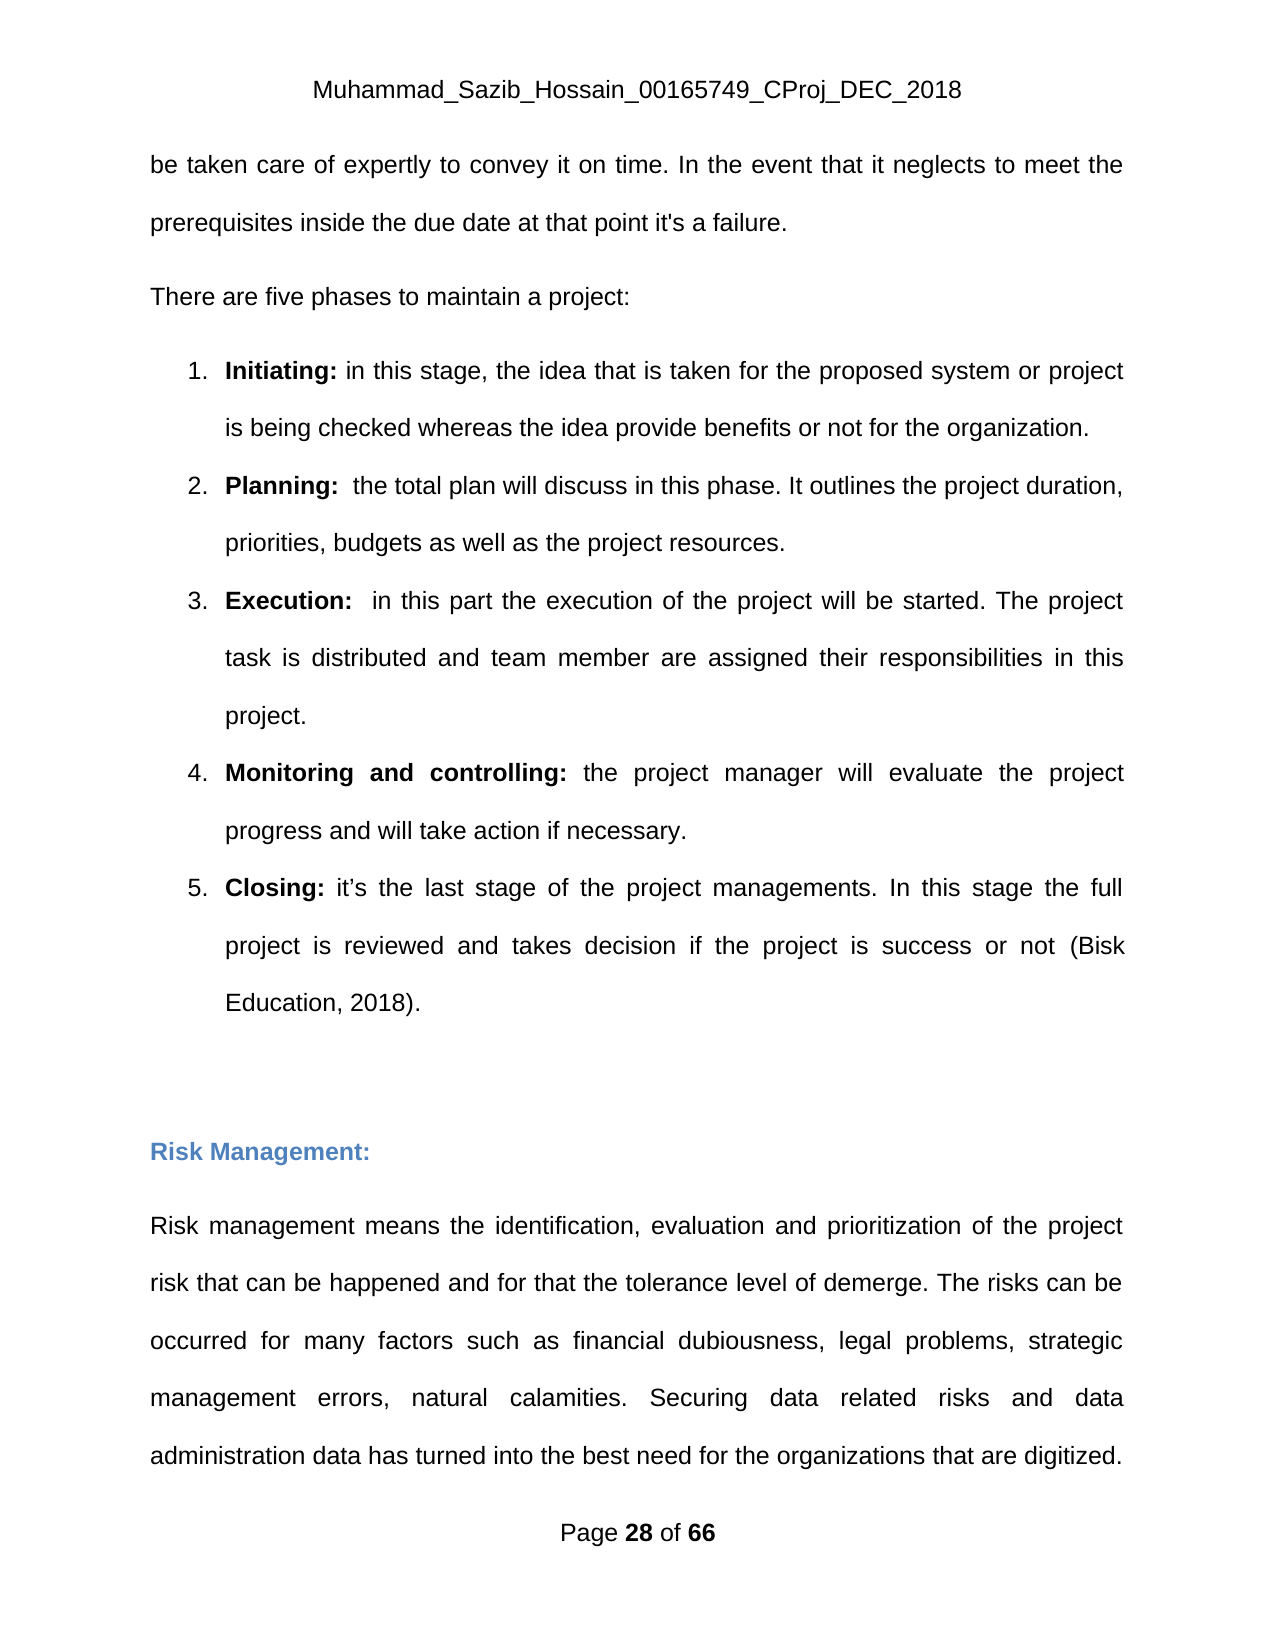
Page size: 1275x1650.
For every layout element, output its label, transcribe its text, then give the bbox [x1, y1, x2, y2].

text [150, 1211, 1125, 1469]
list Monitoring and controlling: the project manager will evaluate the project progress and will take action if necessary. [187, 758, 1125, 844]
text Risk Management: [150, 1137, 1125, 1165]
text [150, 150, 1125, 236]
list Closing: it’s the last stage of the project managements. In this stage the full project is reviewed and takes decision if the project is success or not . [187, 873, 1125, 1017]
list Execution: in this part the execution of the project will be started. The project task is distributed and team member are assigned their responsibilities in this project. [187, 586, 1125, 729]
list Planning: the total plan will discuss in this phase. It outlines the project duration, priorities, budgets as well as the project resources. [187, 471, 1125, 557]
list Initiating: in this stage, the idea that is taken for the proposed system or project is being checked whereas the idea provide benefits or not for the organization. [187, 356, 1125, 442]
text There are five phases to maintain a project: [150, 282, 1125, 310]
